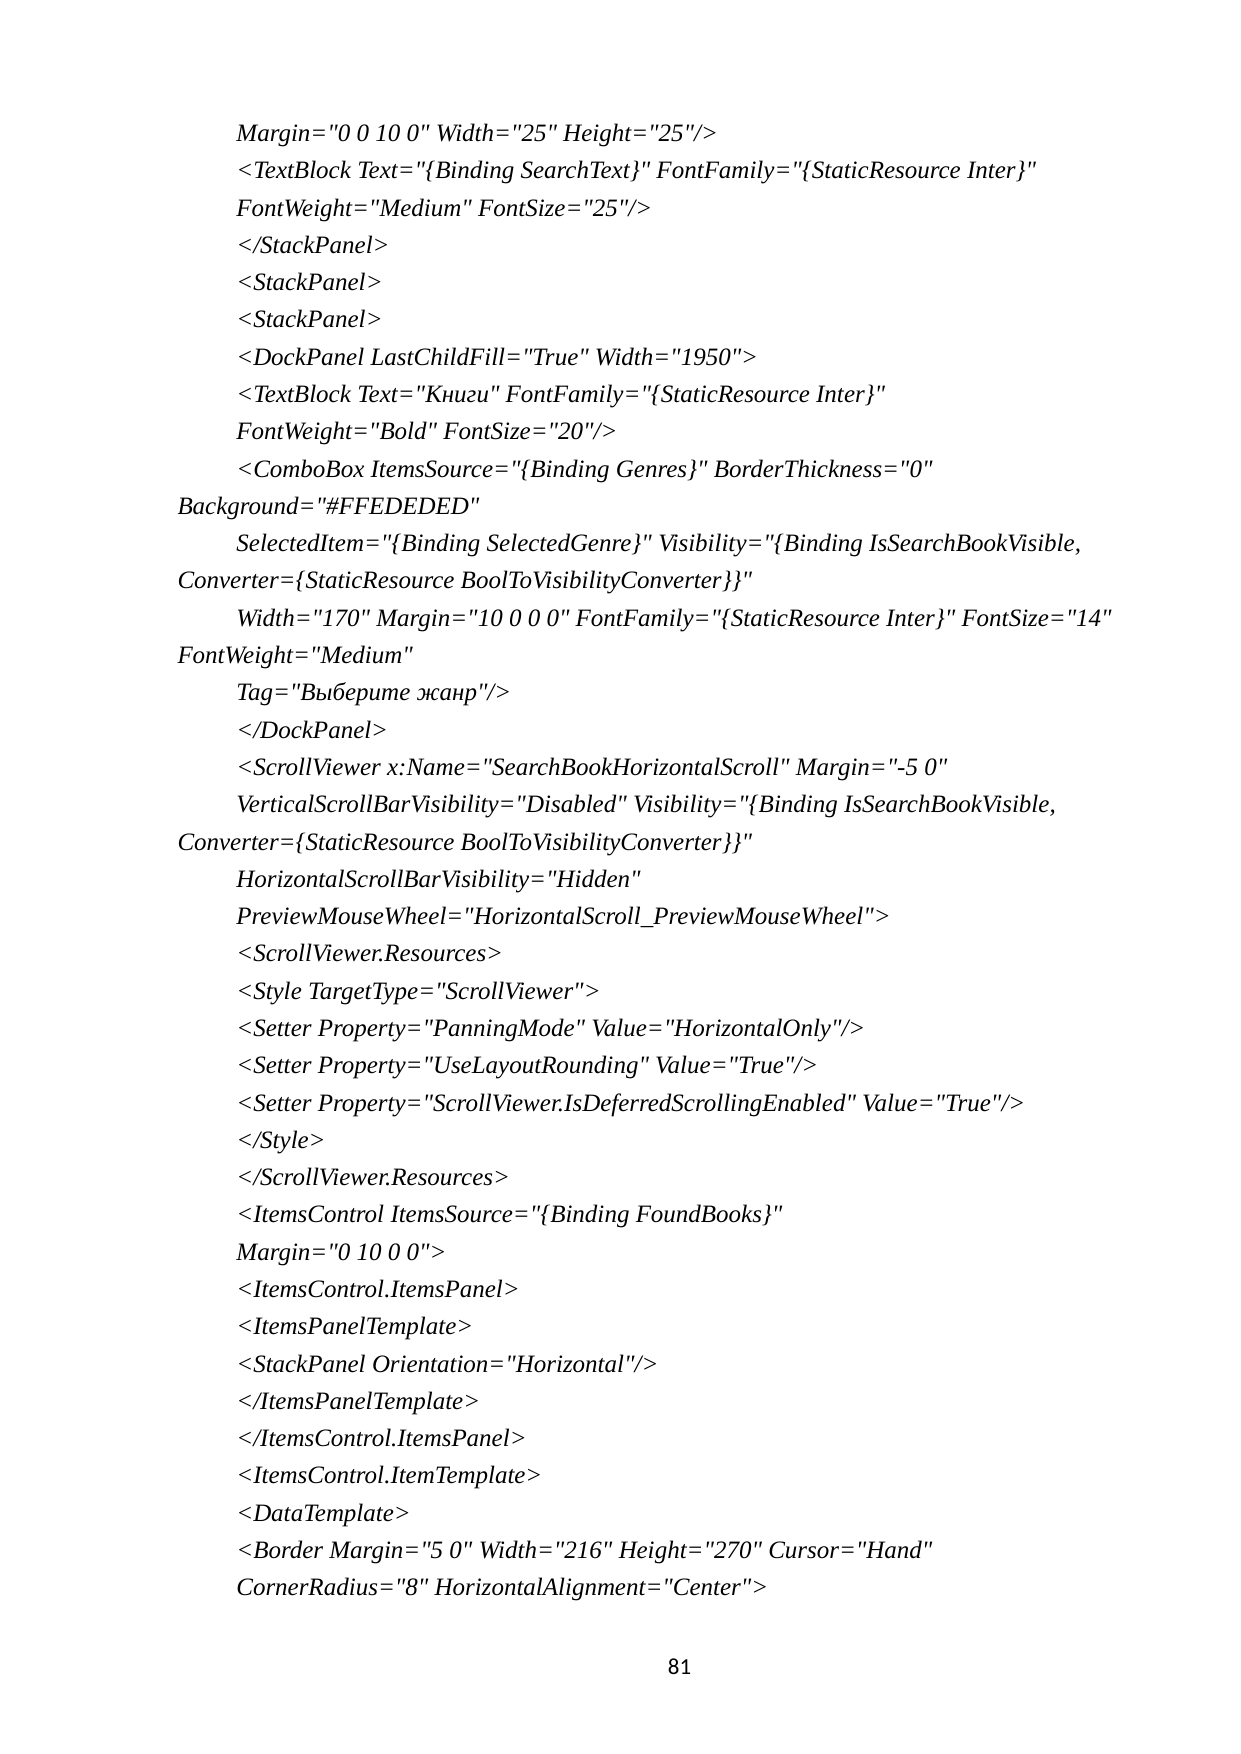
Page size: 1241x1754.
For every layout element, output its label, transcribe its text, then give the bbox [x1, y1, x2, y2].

text <Border Margin="5 0" Width="216" Height="270" Cursor="Hand" [177, 1535, 1181, 1564]
text SelectedItem="{Binding SelectedGenre}" Visibility="{Binding IsSearchBookVisible, Converter={StaticResource BoolToVisibilityConverter}}" [177, 528, 1181, 594]
text VerticalScrollBarVisibility="Disabled" Visibility="{Binding IsSearchBookVisible, Converter={StaticResource BoolToVisibilityConverter}}" [177, 789, 1181, 855]
text </DockPanel> [177, 715, 1181, 743]
text CornerRadius="8" HorizontalAlignment="Center"> [177, 1572, 1181, 1601]
text <DataTemplate> [177, 1498, 1181, 1527]
text </ItemsControl.ItemsPanel> [177, 1423, 1181, 1452]
text <StackPanel> [177, 267, 1181, 296]
text <ComboBox ItemsSource="{Binding Genres}" BorderThickness="0" Background="#FFEDEDED" [177, 454, 1181, 520]
text Margin="0 10 0 0"> [177, 1237, 1181, 1266]
text <Setter Property="PanningMode" Value="HorizontalOnly"/> [177, 1013, 1181, 1042]
text <ItemsControl.ItemTemplate> [177, 1461, 1181, 1489]
text <TextBlock Text="Книги" FontFamily="{StaticResource Inter}" [177, 379, 1181, 408]
text <StackPanel> [177, 304, 1181, 333]
text PreviewMouseWheel="HorizontalScroll_PreviewMouseWheel"> [177, 901, 1181, 930]
text HorizontalScrollBarVisibility="Hidden" [177, 864, 1181, 893]
text <Setter Property="UseLayoutRounding" Value="True"/> [177, 1050, 1181, 1079]
text </Style> [177, 1125, 1181, 1154]
text <ScrollViewer x:Name="SearchBookHorizontalScroll" Margin="-5 0" [177, 752, 1181, 781]
text FontWeight="Medium" FontSize="25"/> [177, 193, 1181, 221]
text <TextBlock Text="{Binding SearchText}" FontFamily="{StaticResource Inter}" [177, 155, 1181, 184]
text FontWeight="Bold" FontSize="20"/> [177, 416, 1181, 445]
text </ScrollViewer.Resources> [177, 1162, 1181, 1191]
text Tag="Выберите жанр"/> [177, 677, 1181, 706]
text <ItemsPanelTemplate> [177, 1311, 1181, 1340]
text <ScrollViewer.Resources> [177, 938, 1181, 967]
text <ItemsControl.ItemsPanel> [177, 1274, 1181, 1303]
text <ItemsControl ItemsSource="{Binding FoundBooks}" [177, 1199, 1181, 1228]
text <DockPanel LastChildFill="True" Width="1950"> [177, 342, 1181, 371]
text </StackPanel> [177, 230, 1181, 259]
text <Style TargetType="ScrollViewer"> [177, 976, 1181, 1004]
text Width="170" Margin="10 0 0 0" FontFamily="{StaticResource Inter}" FontSize="14" FontWeight="Medium" [177, 603, 1181, 669]
text <StackPanel Orientation="Horizontal"/> [177, 1349, 1181, 1377]
text </ItemsPanelTemplate> [177, 1386, 1181, 1415]
text Margin="0 0 10 0" Width="25" Height="25"/> [177, 118, 1181, 147]
text <Setter Property="ScrollViewer.IsDeferredScrollingEnabled" Value="True"/> [177, 1088, 1181, 1116]
